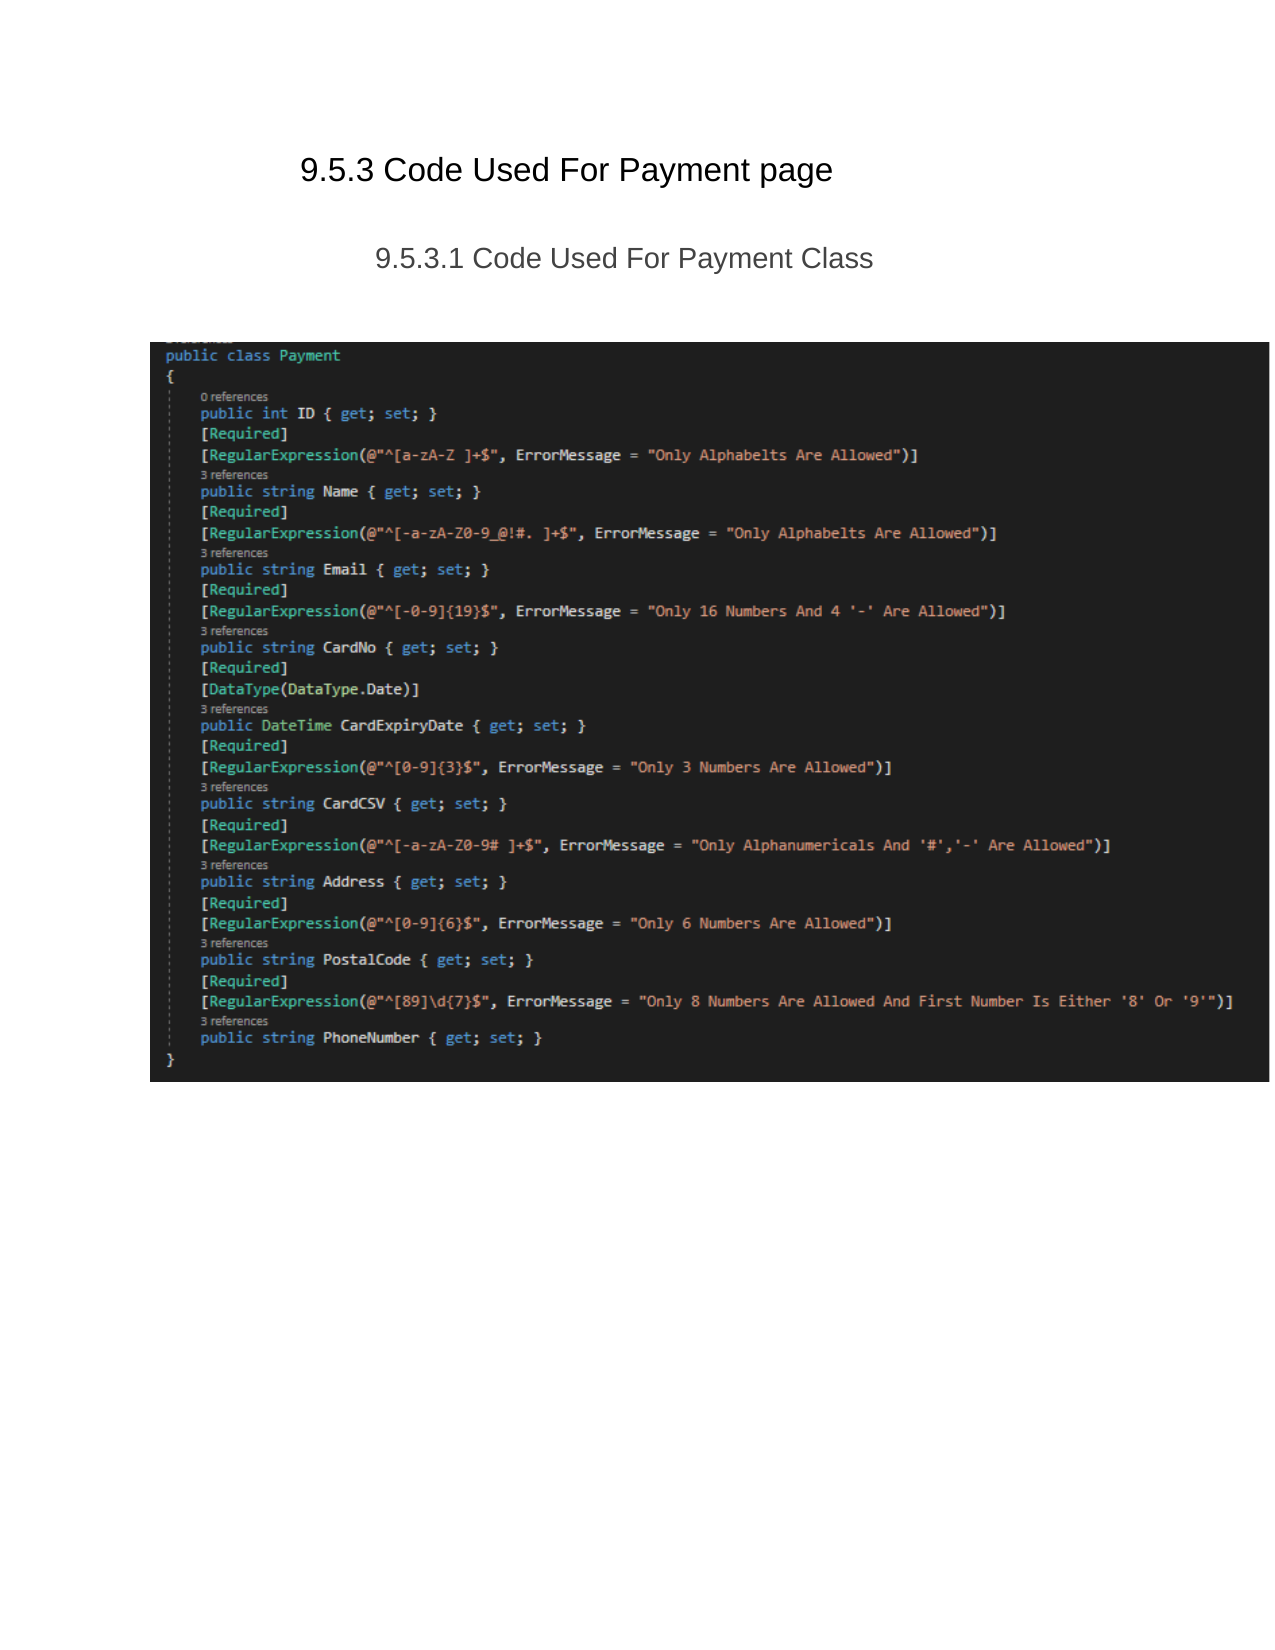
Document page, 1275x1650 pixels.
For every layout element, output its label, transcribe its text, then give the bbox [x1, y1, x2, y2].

subtitle 9.5.3 Code Used For Payment page [150, 150, 1125, 188]
subtitle 9.5.3.1 Code Used For Payment Class [150, 241, 1125, 274]
picture [150, 342, 1270, 1082]
